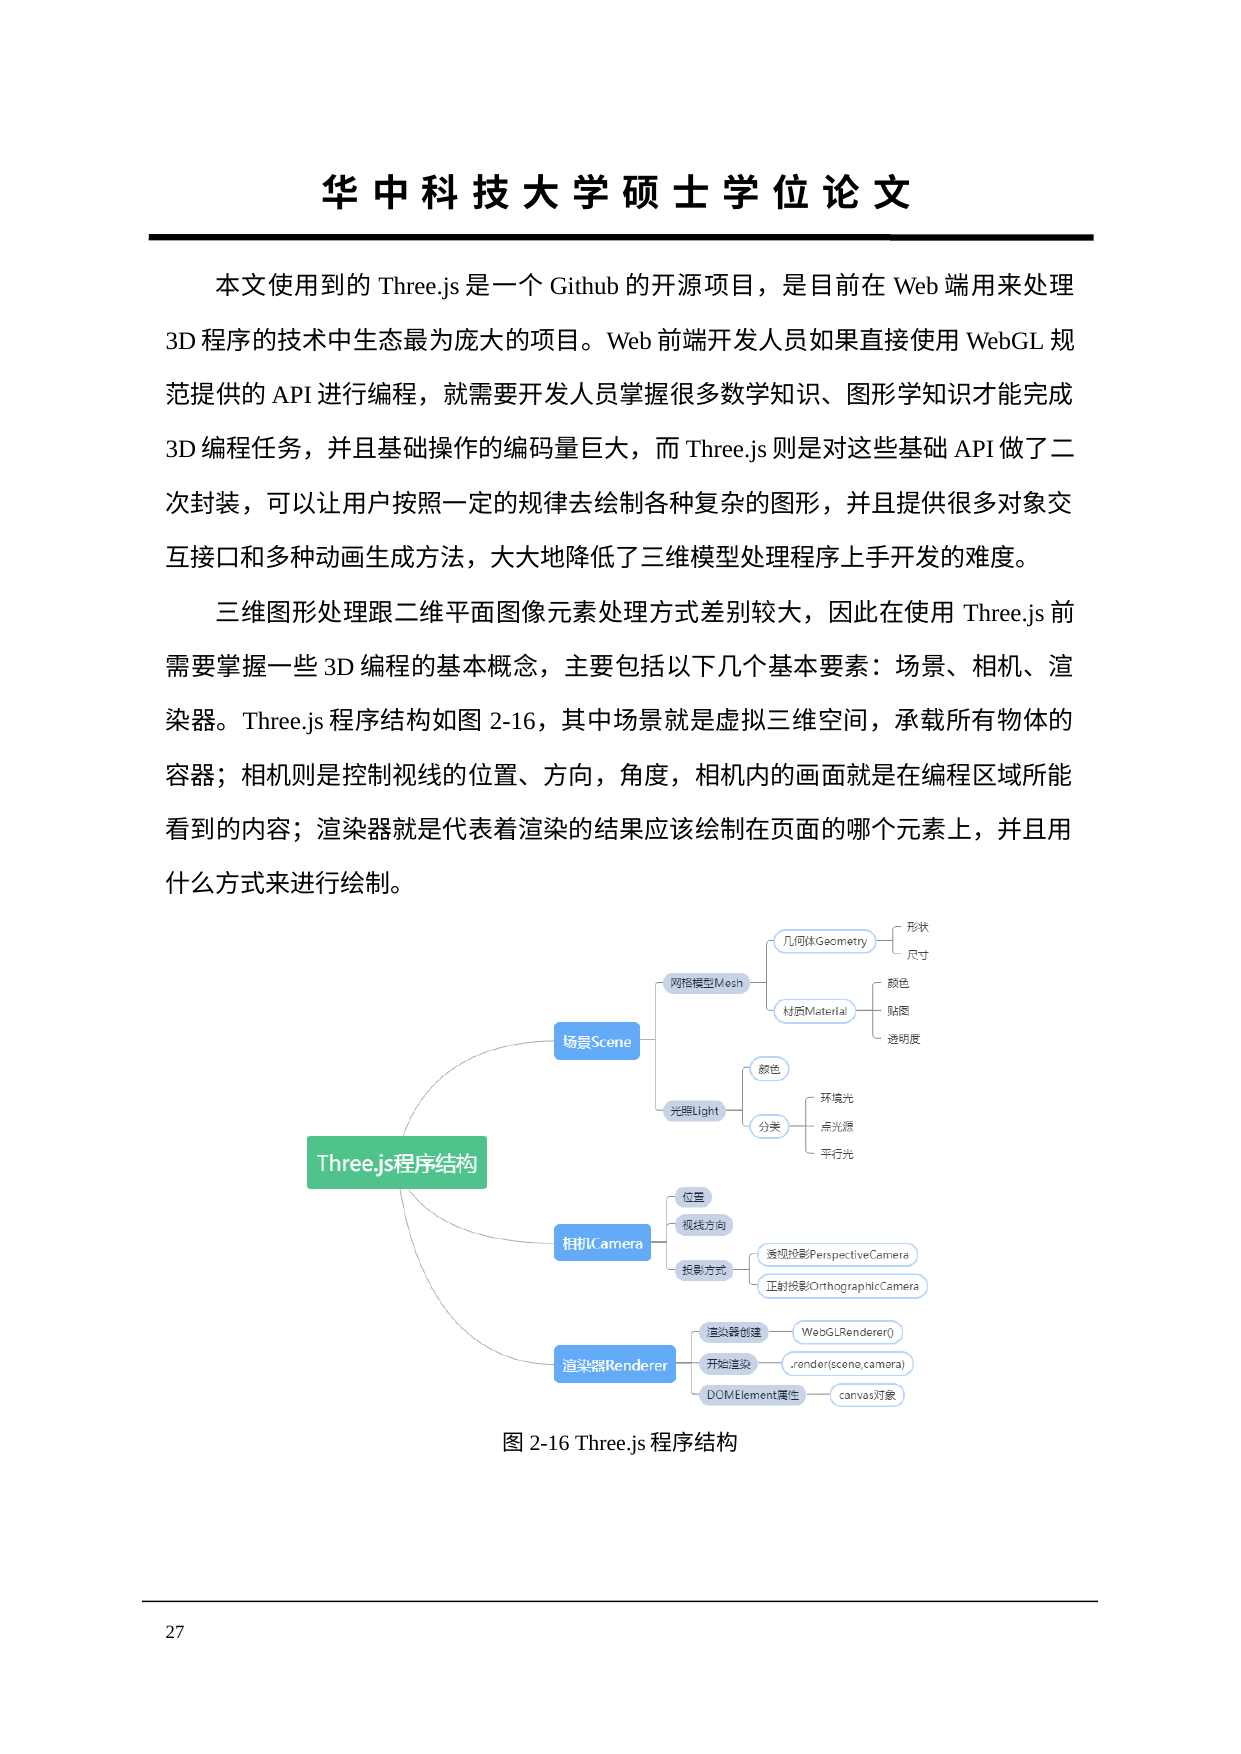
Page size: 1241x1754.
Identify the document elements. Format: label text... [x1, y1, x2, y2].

text 本文使用到的Three.js是一个Github的开源项目，是目前在Web端用来处理3D程序的技术中生态最为庞大的项目。Web前端开发人员如果直接使用WebGL规范提供的API进行编程，就需要开发人员掌握很多数学知识、图形学知识才能完成3D编程任务，并且基础操作的编码量巨大，而Three.js则是对这些基础API做了二次封装，可以让用户按照一定的规律去绘制各种复杂的图形，并且提供很多对象交互接口和多种动画生成方法，大大地降低了三维模型处理程序上手开发的难度。 [165, 266, 1075, 574]
picture [302, 918, 938, 1411]
